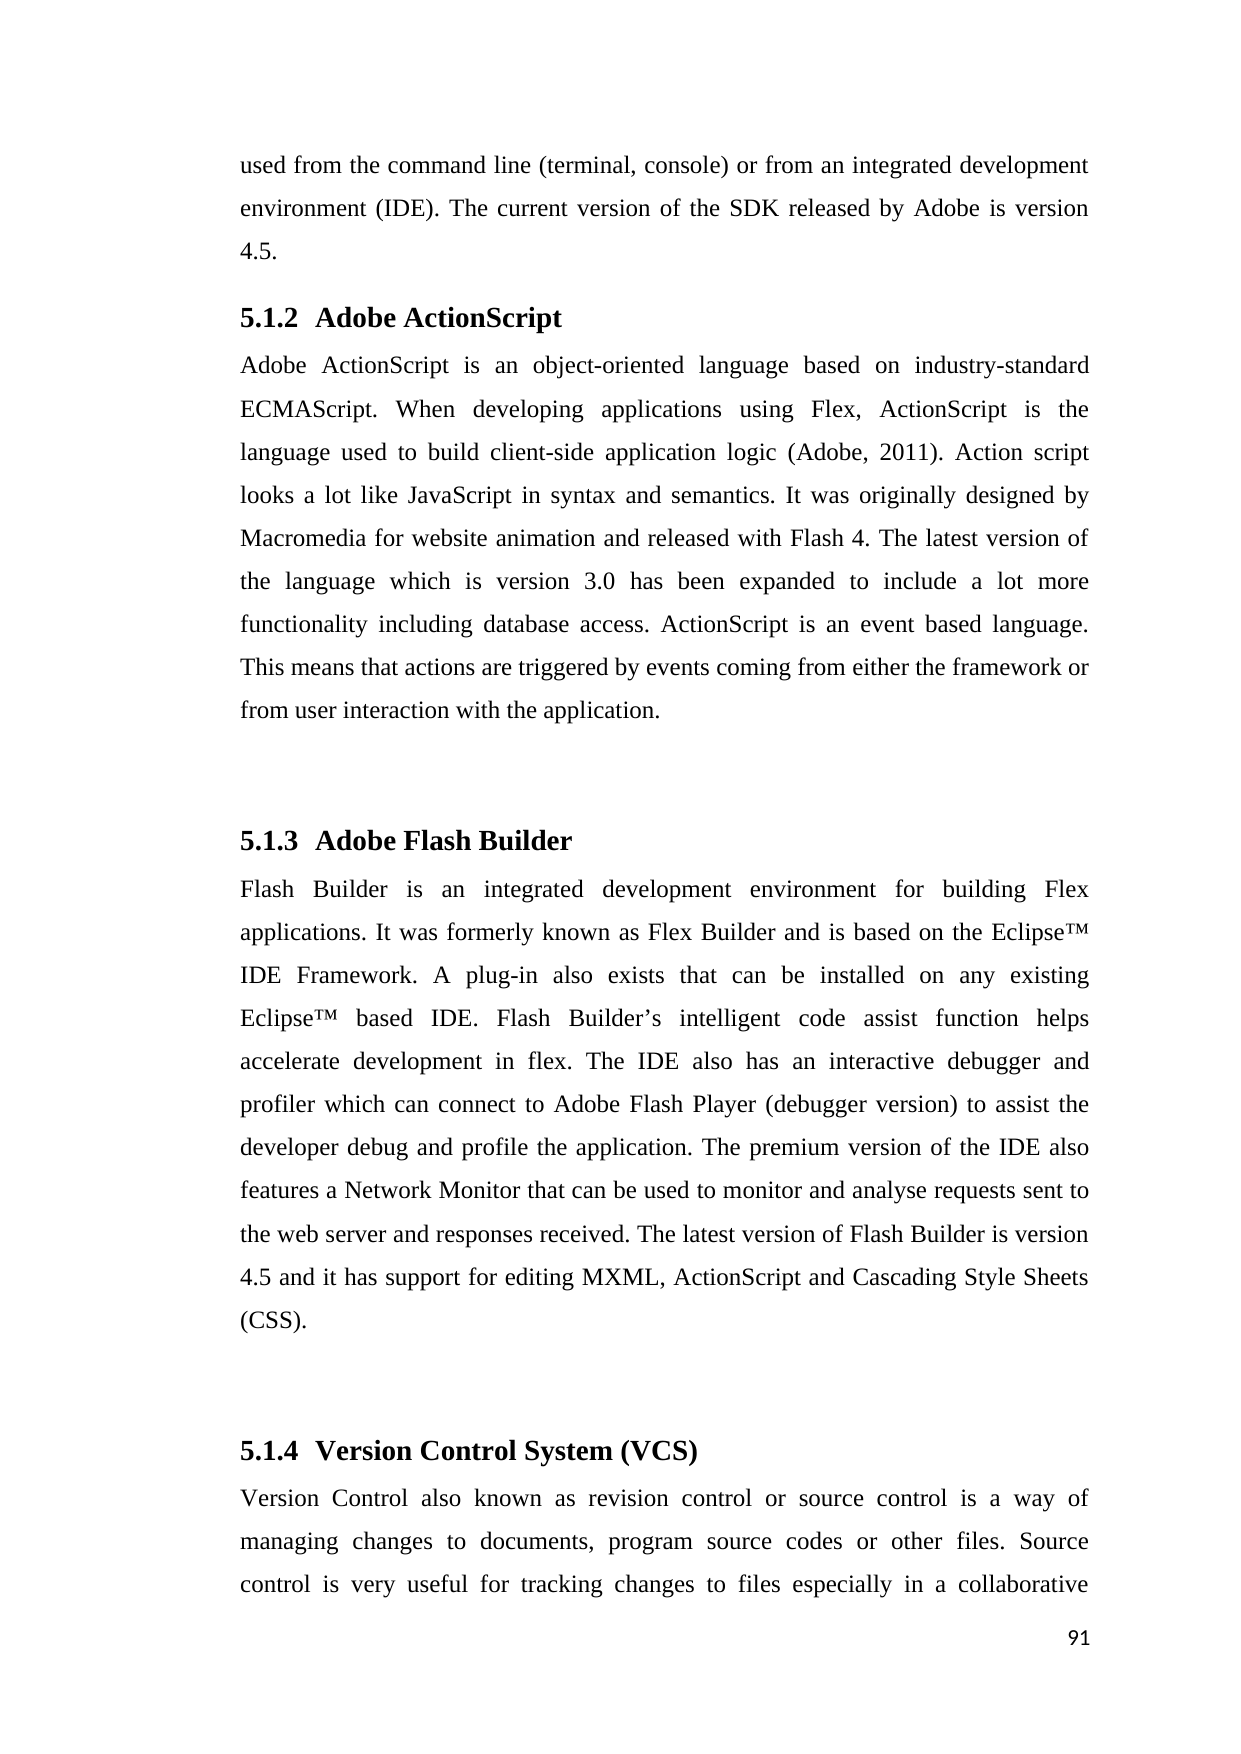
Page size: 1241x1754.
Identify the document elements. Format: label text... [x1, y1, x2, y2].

text Flash Builder is an integrated development environment for building Flex applications. It was formerly known as Flex Builder and is based on the Eclipse™ IDE Framework. A plug-in also exists that can be installed on any existing Eclipse™ based IDE. Flash Builder’s intelligent code assist function helps accelerate development in flex. The IDE also has an interactive debugger and profiler which can connect to Adobe Flash Player (debugger version) to assist the developer debug and profile the application. The premium version of the IDE also features a Network Monitor that can be used to monitor and analyse requests sent to the web server and responses received. The latest version of Flash Builder is version 4.5 and it has support for editing MXML, ActionScript and Cascading Style Sheets (CSS). [240, 874, 1090, 1334]
subtitle 5.1.2 Adobe ActionScript [240, 300, 1090, 334]
subtitle 5.1.3 Adobe Flash Builder [240, 823, 1090, 857]
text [240, 150, 1090, 265]
subtitle 5.1.4 Version Control System (VCS) [240, 1433, 1090, 1466]
text Adobe ActionScript is an object-oriented language based on industry-standard ECMAScript. When developing applications using Flex, ActionScript is the language used to build client-side application logic (Adobe, 2011). Action script looks a lot like JavaScript in syntax and semantics. It was originally designed by Macromedia for website animation and released with Flash 4. The latest version of the language which is version 3.0 has been expanded to include a lot more functionality including database access. ActionScript is an event based language. This means that actions are triggered by events coming from either the framework or from user interaction with the application. [240, 351, 1090, 724]
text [240, 1483, 1090, 1598]
